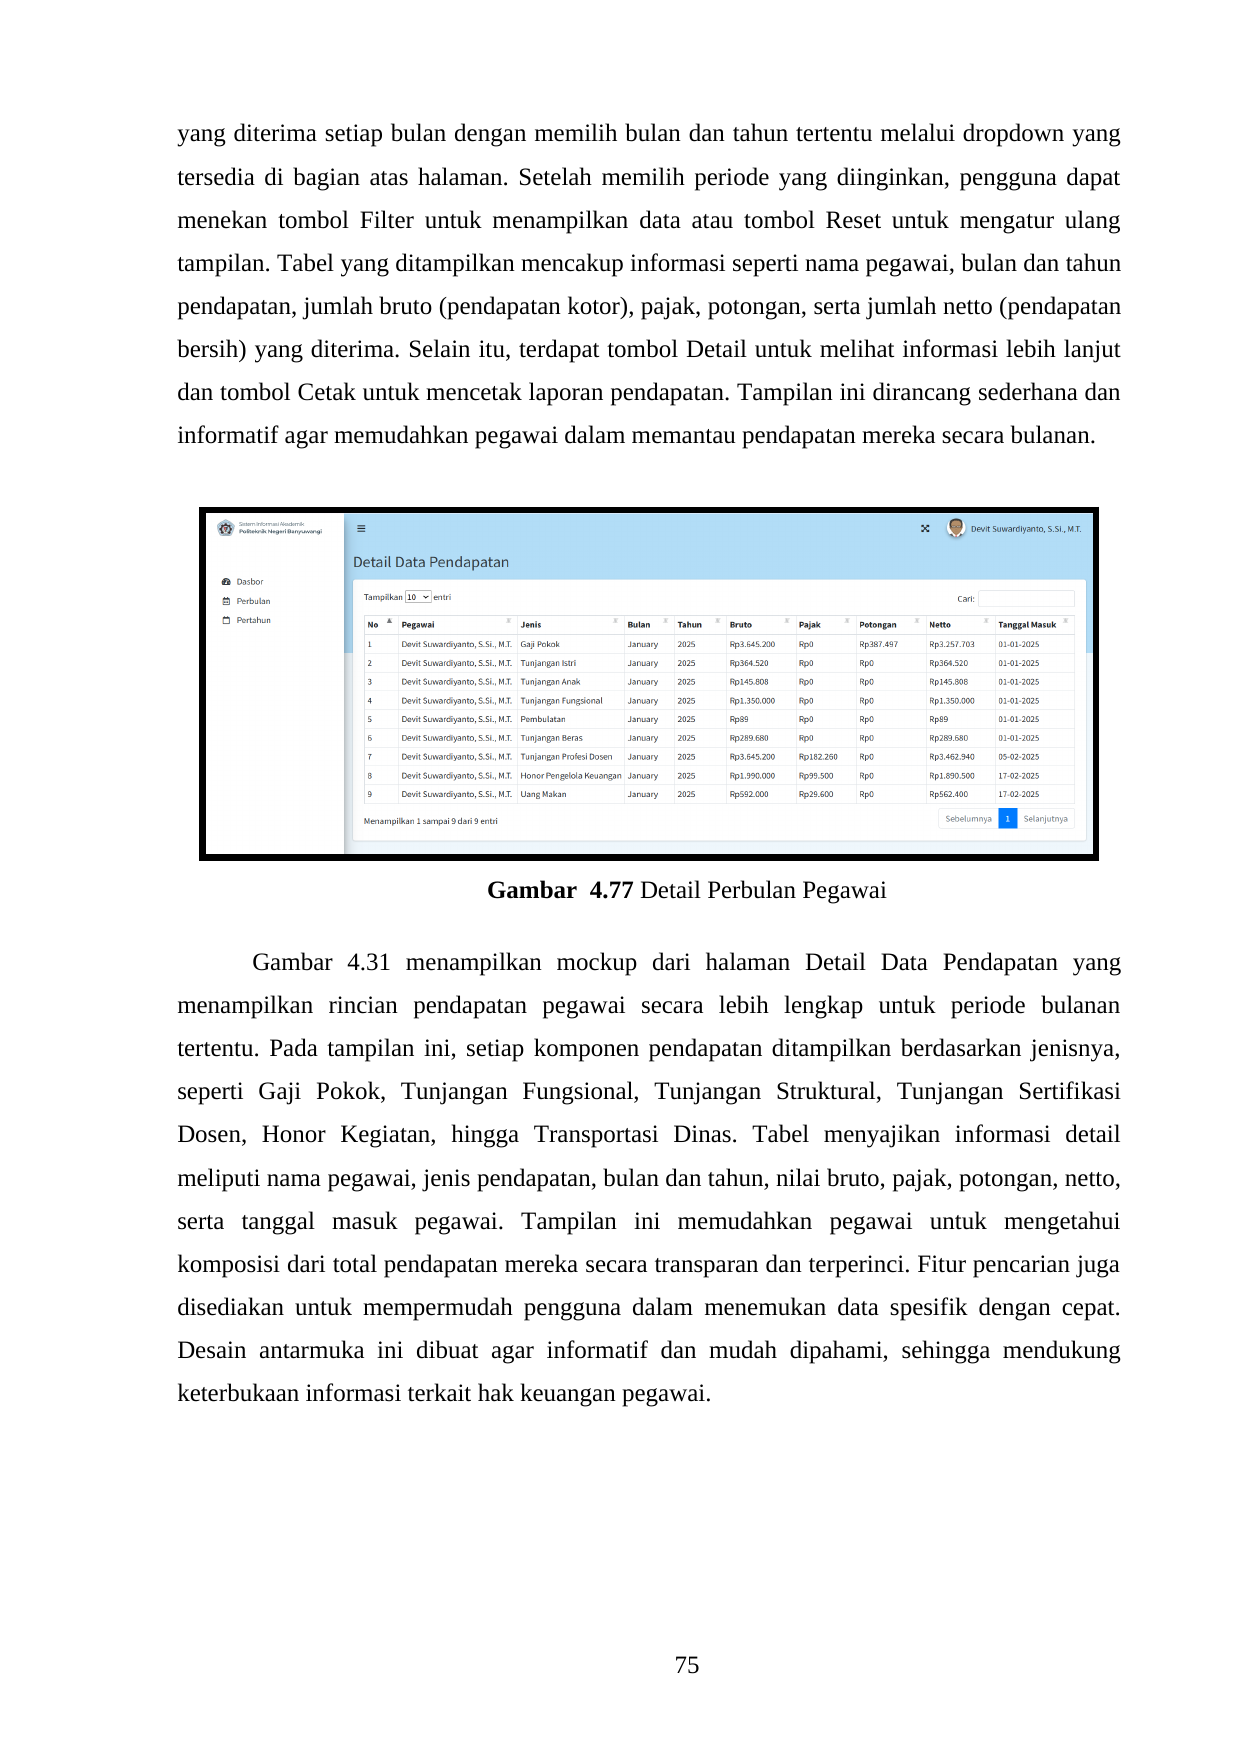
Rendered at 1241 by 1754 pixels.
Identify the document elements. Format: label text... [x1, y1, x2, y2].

text Gambar 4.31 menampilkan mockup dari halaman Detail Data Pendapatan yang menampilkan rincian pendapatan pegawai secara lebih lengkap untuk periode bulanan tertentu. Pada tampilan ini, setiap komponen pendapatan ditampilkan berdasarkan jenisnya, seperti Gaji Pokok, Tunjangan Fungsional, Tunjangan Struktural, Tunjangan Sertifikasi Dosen, Honor Kegiatan, hingga Transportasi Dinas. Tabel menyajikan informasi detail meliputi nama pegawai, jenis pendapatan, bulan dan tahun, nilai bruto, pajak, potongan, netto, serta tanggal masuk pegawai. Tampilan ini memudahkan pegawai untuk mengetahui komposisi dari total pendapatan mereka secara transparan dan terperinci. Fitur pencarian juga disediakan untuk mempermudah pengguna dalam menemukan data spesifik dengan cepat. Desain antarmuka ini dibuat agar informatif dan mudah dipahami, sehingga mendukung keterbukaan informasi terkait hak keuangan pegawai. [177, 947, 1122, 1407]
picture [206, 513, 1093, 854]
